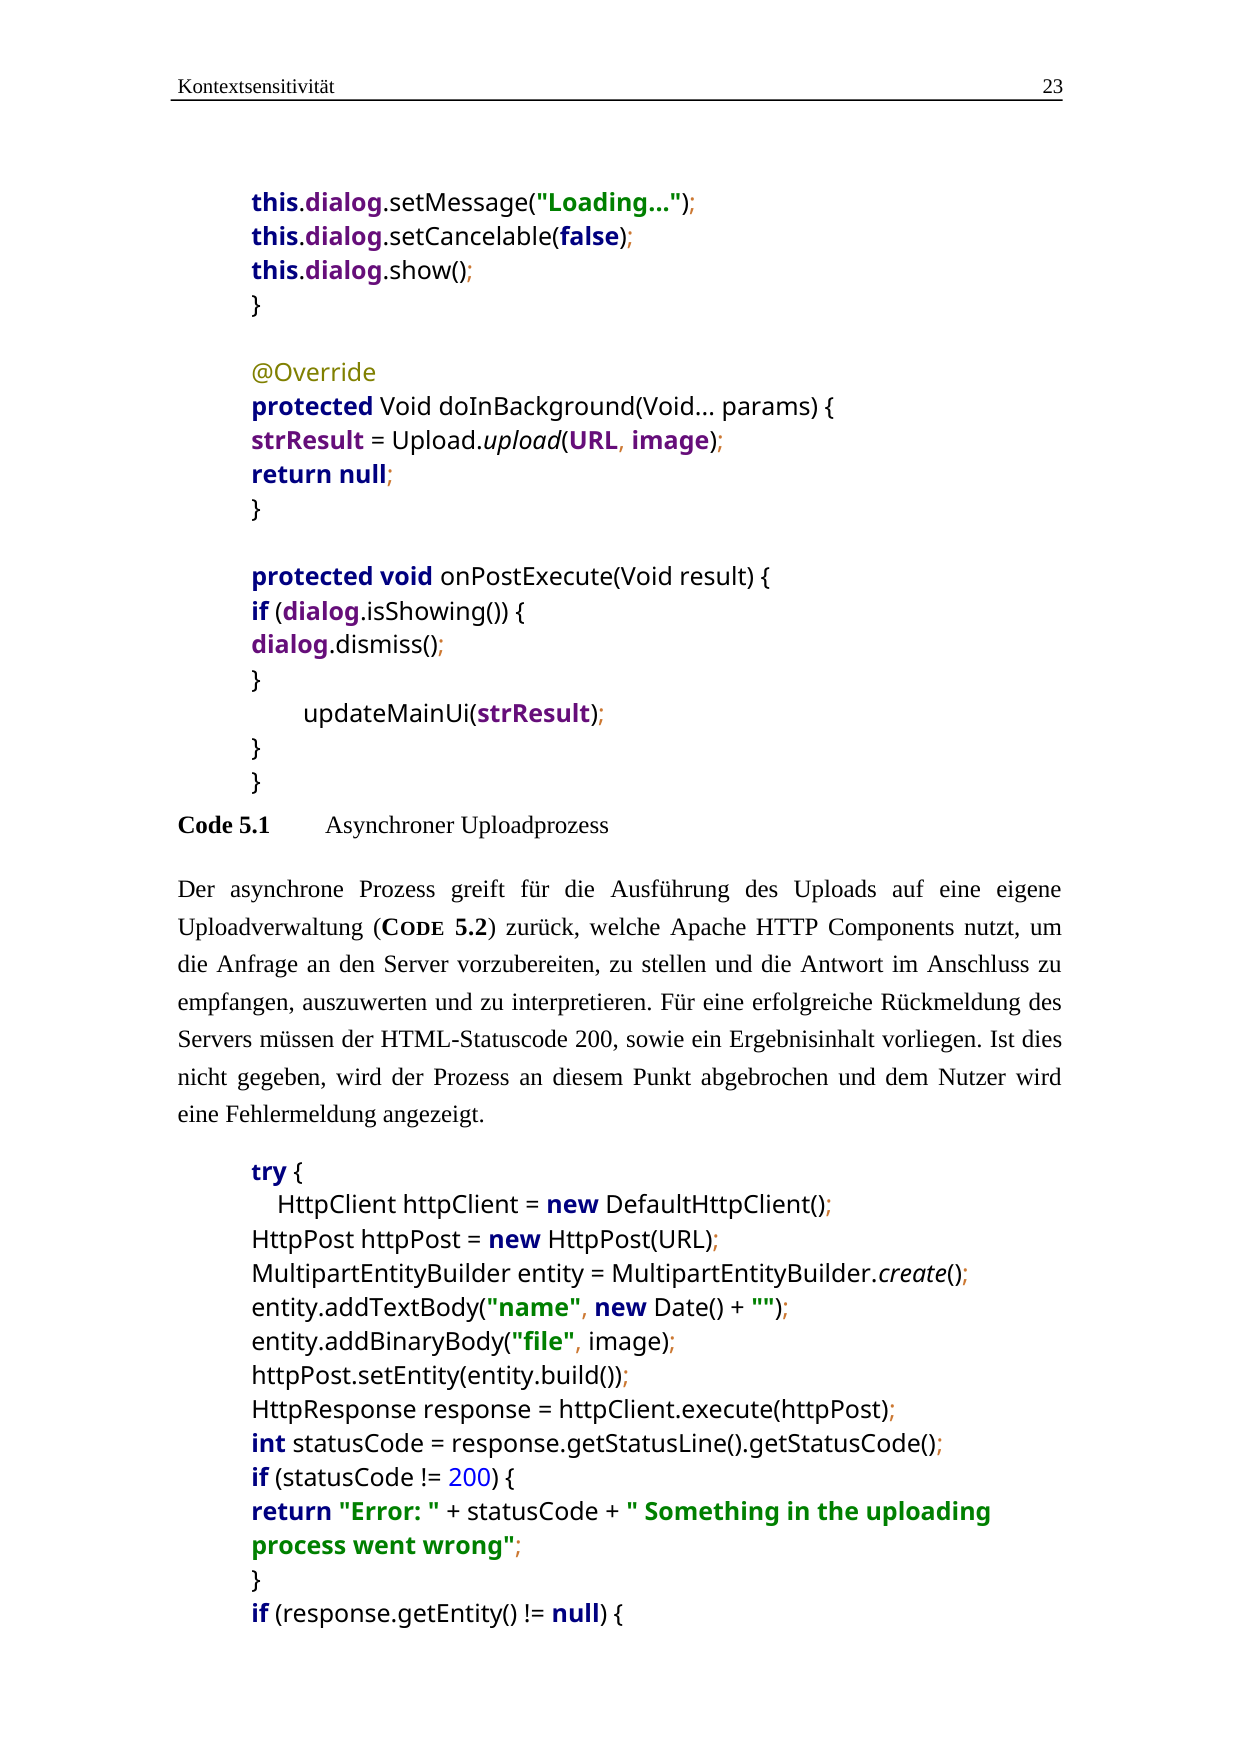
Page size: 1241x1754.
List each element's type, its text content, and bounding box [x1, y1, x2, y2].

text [251, 1153, 1063, 1630]
text Code 5.1 Asynchroner Uploadprozess [177, 810, 1063, 839]
text Der asynchrone Prozess greift für die Ausführung des Uploads auf eine eigene Uploadverwaltung (Code 5.2) zurück, welche Apache HTTP Components nutzt, um die Anfrage an den Server vorzubereiten, zu stellen und die Antwort im Anschluss zu empfangen, auszuwerten und zu interpretieren. Für eine erfolgreiche Rückmeldung des Servers müssen der HTML-Statuscode 200, sowie ein Ergebnisinhalt vorliegen. Ist dies nicht gegeben, wird der Prozess an diesem Punkt abgebrochen und dem Nutzer wird eine Fehlermeldung angezeigt. [177, 866, 1063, 1128]
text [251, 184, 1063, 797]
